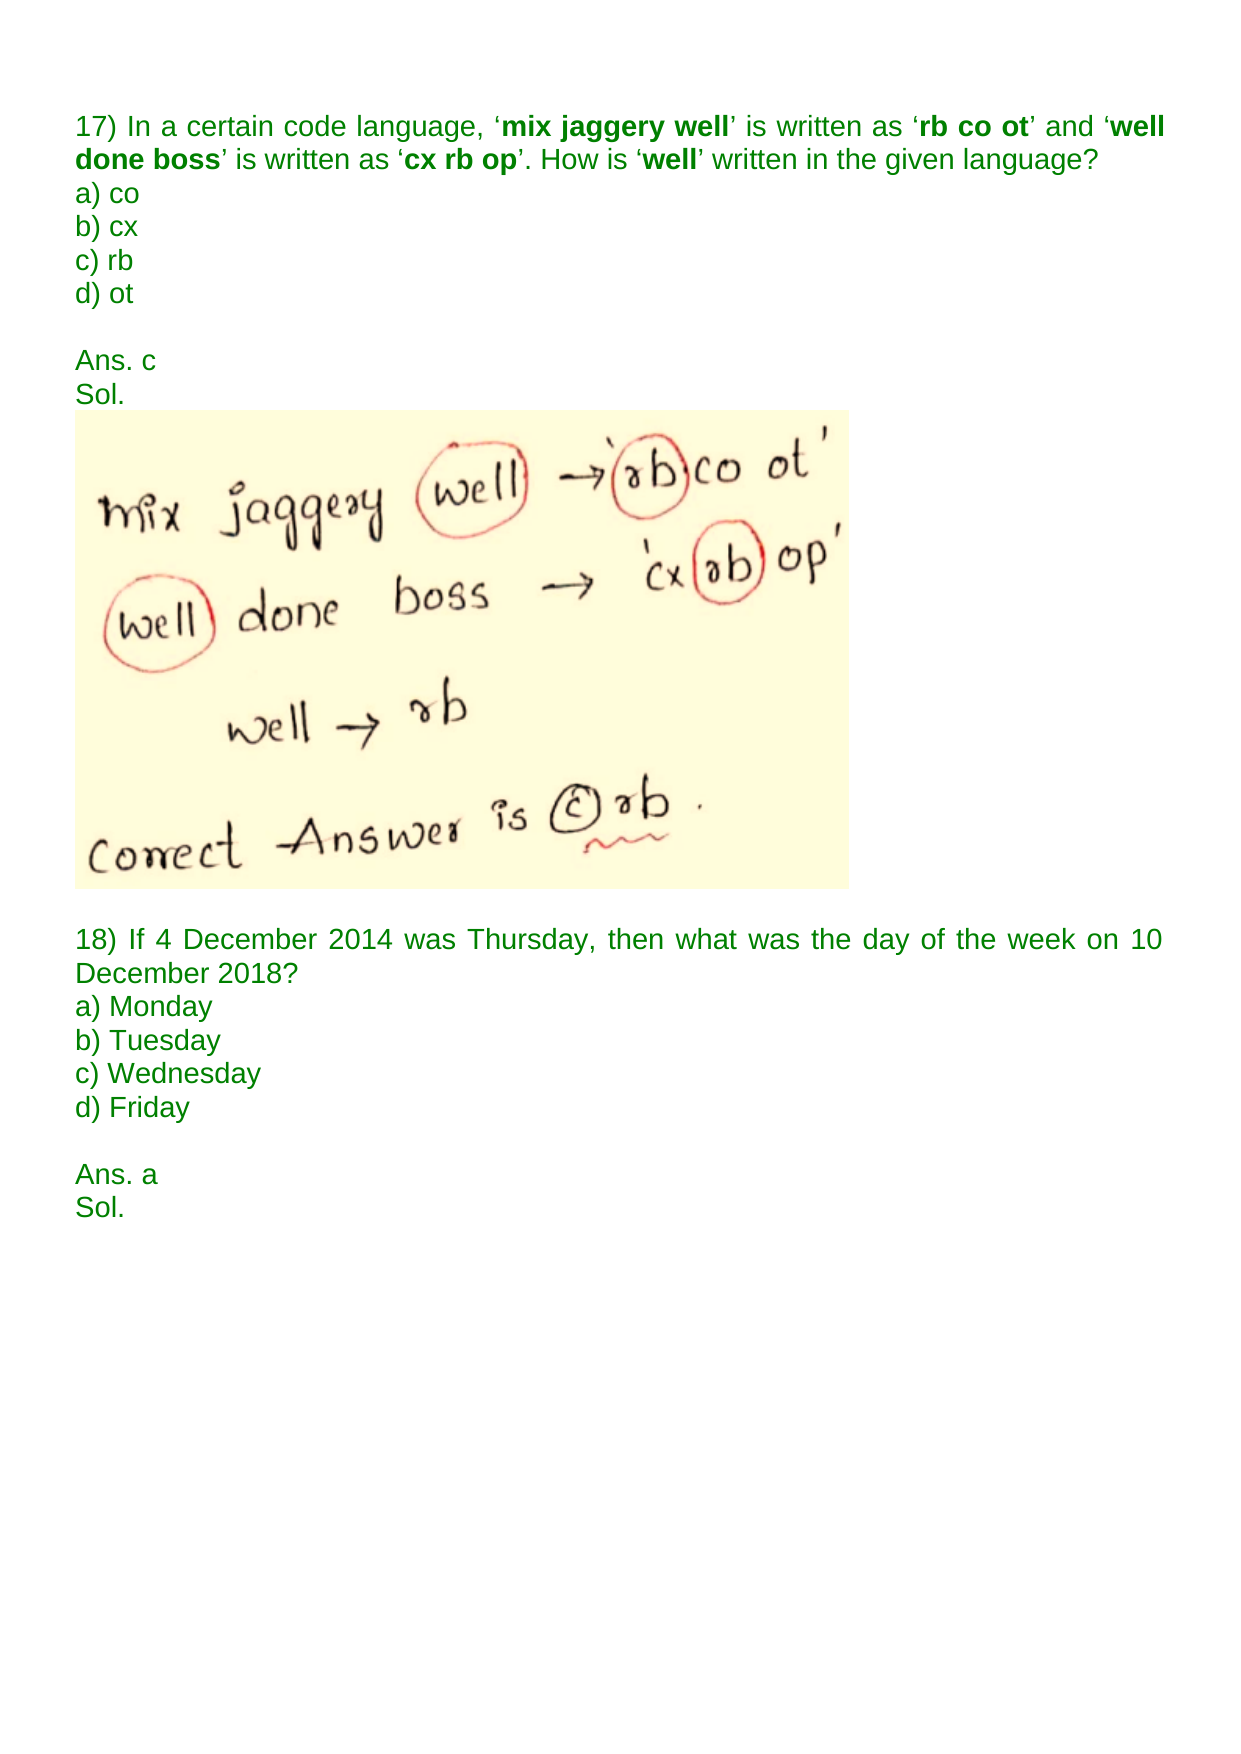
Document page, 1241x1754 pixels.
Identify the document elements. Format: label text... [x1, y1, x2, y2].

list Ans. a [75, 1157, 1165, 1191]
list 17) In a certain code language, ‘mix jaggery well’ is written as ‘rb co ot’ and ‘well done boss’ is written as ‘cx rb op’. How is ‘well’ written in the given language? [75, 108, 1165, 176]
list c) Wednesday [75, 1056, 1165, 1090]
list d) Friday [75, 1090, 1165, 1123]
list c) rb [75, 243, 1165, 276]
list a) co [75, 176, 1165, 209]
picture [75, 410, 849, 889]
list 18) If 4 December 2014 was Thursday, then what was the day of the week on 10 December 2018? [75, 922, 1165, 989]
list Sol. [75, 1191, 1165, 1224]
list b) Tuesday [75, 1023, 1165, 1056]
list d) ot [75, 276, 1165, 310]
list Sol. [75, 377, 1165, 410]
list Ans. c [75, 343, 1165, 377]
list a) Monday [75, 989, 1165, 1023]
list b) cx [75, 209, 1165, 243]
